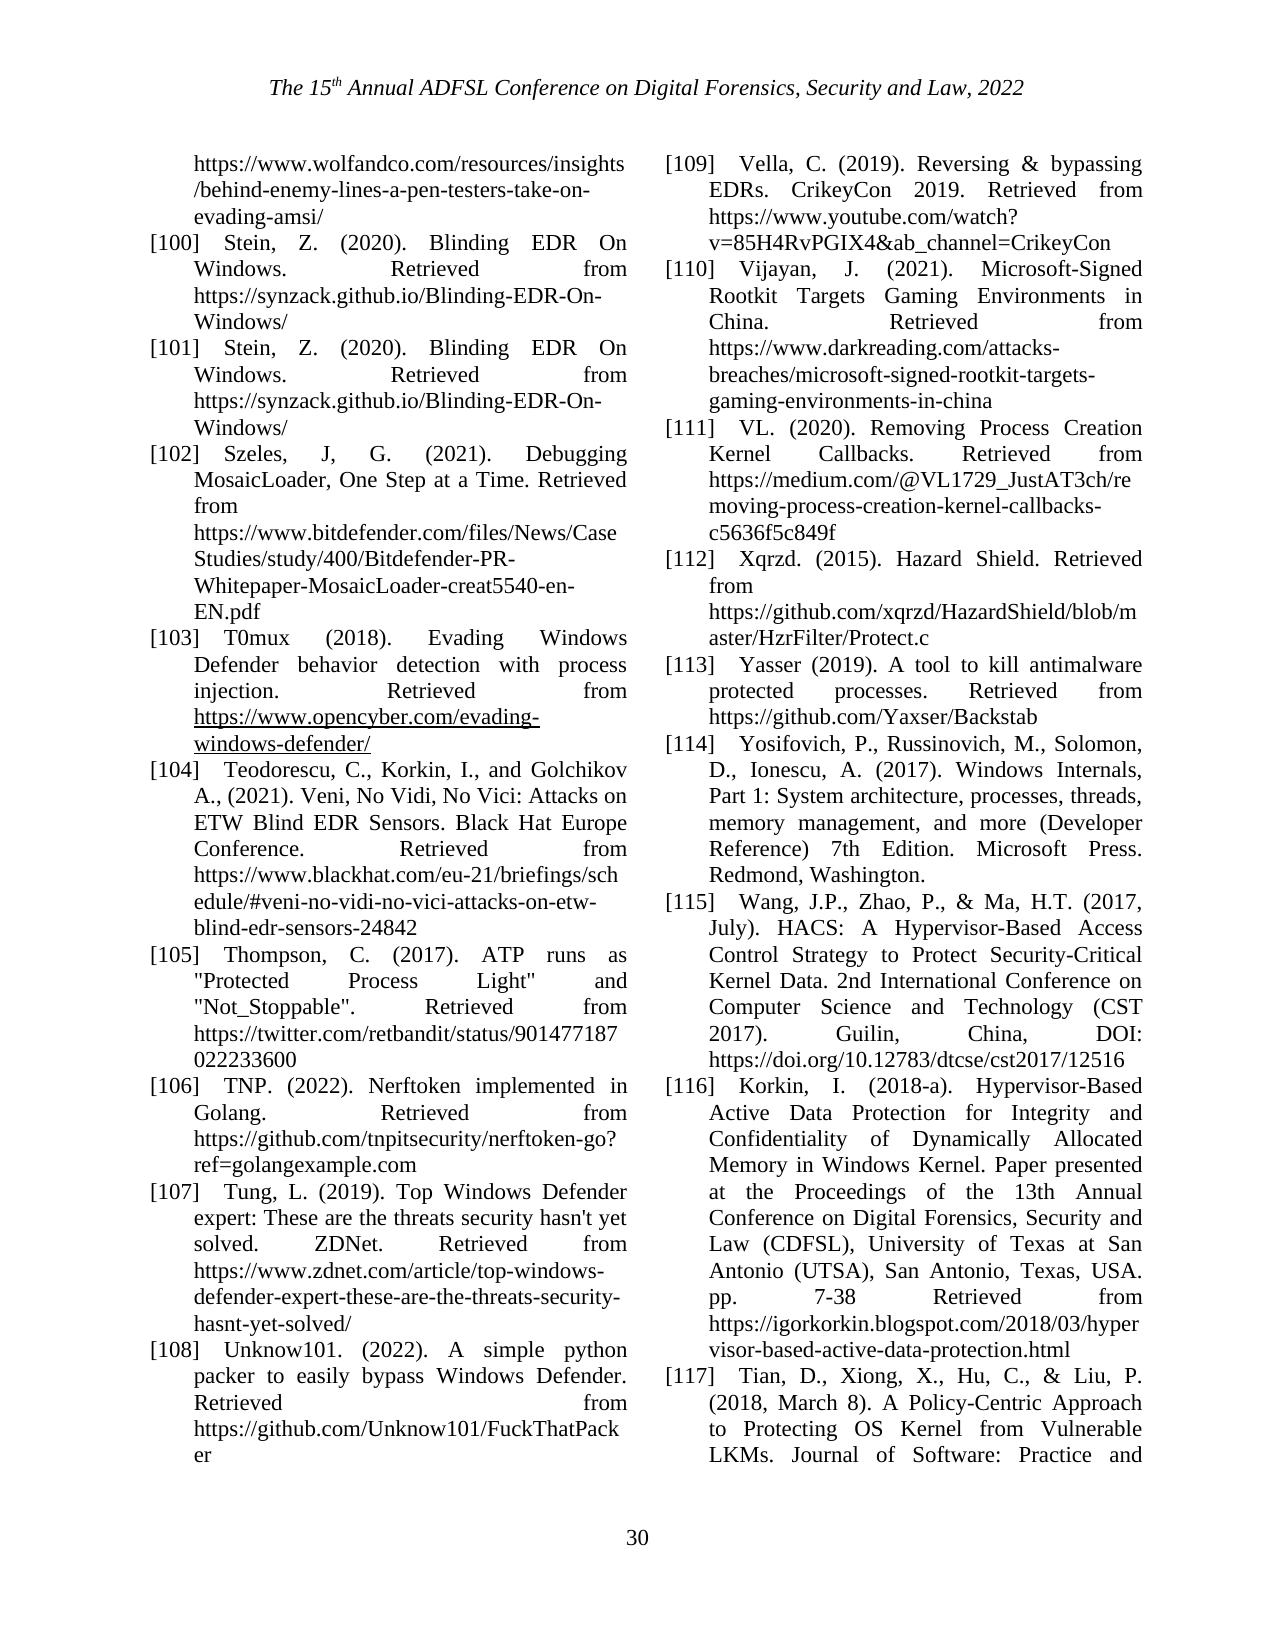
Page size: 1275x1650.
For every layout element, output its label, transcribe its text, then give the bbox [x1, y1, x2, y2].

list Yosifovich, P., Russinovich, M., Solomon, D., Ionescu, A. (2017). Windows Internals, Part 1: System architecture, processes, threads, memory management, and more (Developer Reference) 7th Edition. Microsoft Press. Redmond, Washington. [665, 730, 1143, 888]
list Vella, C. (2019). Reversing & bypassing EDRs. CrikeyCon 2019. Retrieved from https://www.youtube.com/watch?v=85H4RvPGIX4&ab_channel=CrikeyCon [665, 150, 1143, 255]
list Stein, Z. (2020). Blinding EDR On Windows. Retrieved from https://synzack.github.io/Blinding-EDR-On-Windows/ [150, 229, 628, 334]
list Unknow101. (2022). A simple python packer to easily bypass Windows Defender. Retrieved from https://github.com/Unknow101/FuckThatPacker [150, 1336, 628, 1468]
list Tung, L. (2019). Top Windows Defender expert: These are the threats security hasn't yet solved. ZDNet. Retrieved from https://www.zdnet.com/article/top-windows-defender-expert-these-are-the-threats-security-hasnt-yet-solved/ [150, 1178, 628, 1336]
list Xqrzd. (2015). Hazard Shield. Retrieved from https://github.com/xqrzd/HazardShield/blob/master/HzrFilter/Protect.c [665, 545, 1143, 651]
list Thompson, C. (2017). ATP runs as "Protected Process Light" and "Not_Stoppable". Retrieved from https://twitter.com/retbandit/status/901477187022233600 [150, 941, 628, 1072]
list Korkin, I. (2018-a). Hypervisor-Based Active Data Protection for Integrity and Confidentiality of Dynamically Allocated Memory in Windows Kernel. Paper presented at the Proceedings of the 13th Annual Conference on Digital Forensics, Security and Law (CDFSL), University of Texas at San Antonio (UTSA), San Antonio, Texas, USA. pp. 7-38 Retrieved from https://igorkorkin.blogspot.com/2018/03/hypervisor-based-active-data-protection.html [665, 1072, 1143, 1362]
list Yasser (2019). A tool to kill antimalware protected processes. Retrieved from https://github.com/Yaxser/Backstab [665, 651, 1143, 730]
list Stein, Z. (2020). Blinding EDR On Windows. Retrieved from https://synzack.github.io/Blinding-EDR-On-Windows/ [150, 334, 628, 440]
list Wang, J.P., Zhao, P., & Ma, H.T. (2017, July). HACS: A Hypervisor-Based Access Control Strategy to Protect Security-Critical Kernel Data. 2nd International Conference on Computer Science and Technology (CST 2017). Guilin, China, DOI: https://doi.org/10.12783/dtcse/cst2017/12516 [665, 888, 1143, 1072]
list Vijayan, J. (2021). Microsoft-Signed Rootkit Targets Gaming Environments in China. Retrieved from https://www.darkreading.com/attacks-breaches/microsoft-signed-rootkit-targets-gaming-environments-in-china [665, 255, 1143, 413]
list Szeles, J, G. (2021). Debugging MosaicLoader, One Step at a Time. Retrieved from https://www.bitdefender.com/files/News/CaseStudies/study/400/Bitdefender-PR-Whitepaper-MosaicLoader-creat5540-en-EN.pdf [150, 440, 628, 624]
list Teodorescu, C., Korkin, I., and Golchikov A., (2021). Veni, No Vidi, No Vici: Attacks on ETW Blind EDR Sensors. Black Hat Europe Conference. Retrieved from https://www.blackhat.com/eu-21/briefings/schedule/#veni-no-vidi-no-vici-attacks-on-etw-blind-edr-sensors-24842 [150, 756, 628, 941]
list VL. (2020). Removing Process Creation Kernel Callbacks. Retrieved from https://medium.com/@VL1729_JustAT3ch/removing-process-creation-kernel-callbacks-c5636f5c849f [665, 413, 1143, 545]
list TNP. (2022). Nerftoken implemented in Golang. Retrieved from https://github.com/tnpitsecurity/nerftoken-go?ref=golangexample.com [150, 1072, 628, 1178]
list T0mux (2018). Evading Windows Defender behavior detection with process injection. Retrieved from https://www.opencyber.com/evading-windows-defender/ [150, 624, 628, 756]
